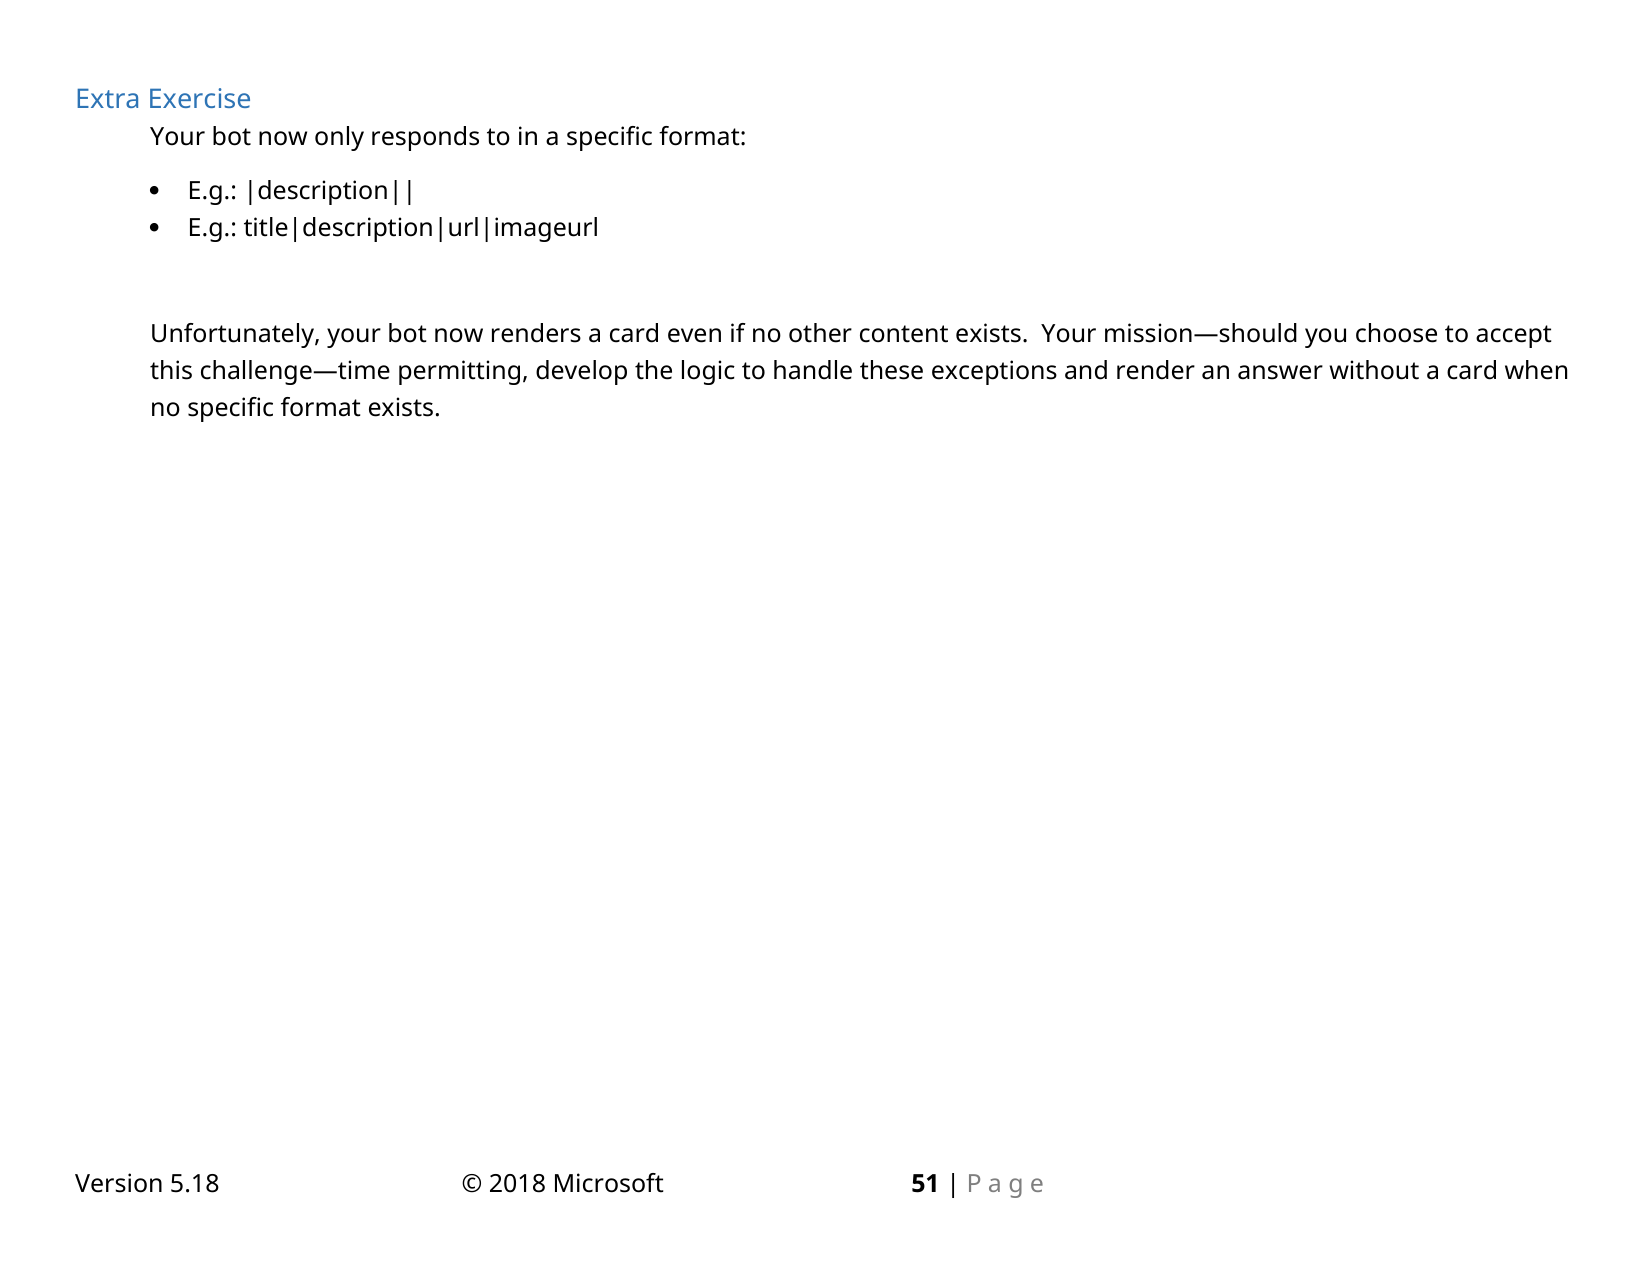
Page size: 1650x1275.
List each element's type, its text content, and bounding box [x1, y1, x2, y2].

text Unfortunately, your bot now renders a card even if no other content exists. Your mission—should you choose to accept this challenge—time permitting, develop the logic to handle these exceptions and render an answer without a card when no specific format exists. [150, 316, 1575, 424]
subtitle Extra Exercise [75, 79, 1575, 116]
text Your bot now only responds to in a specific format: [150, 119, 1575, 153]
list E.g.: title|description|url|imageurl [150, 209, 1575, 243]
list E.g.: |description|| [150, 172, 1575, 206]
